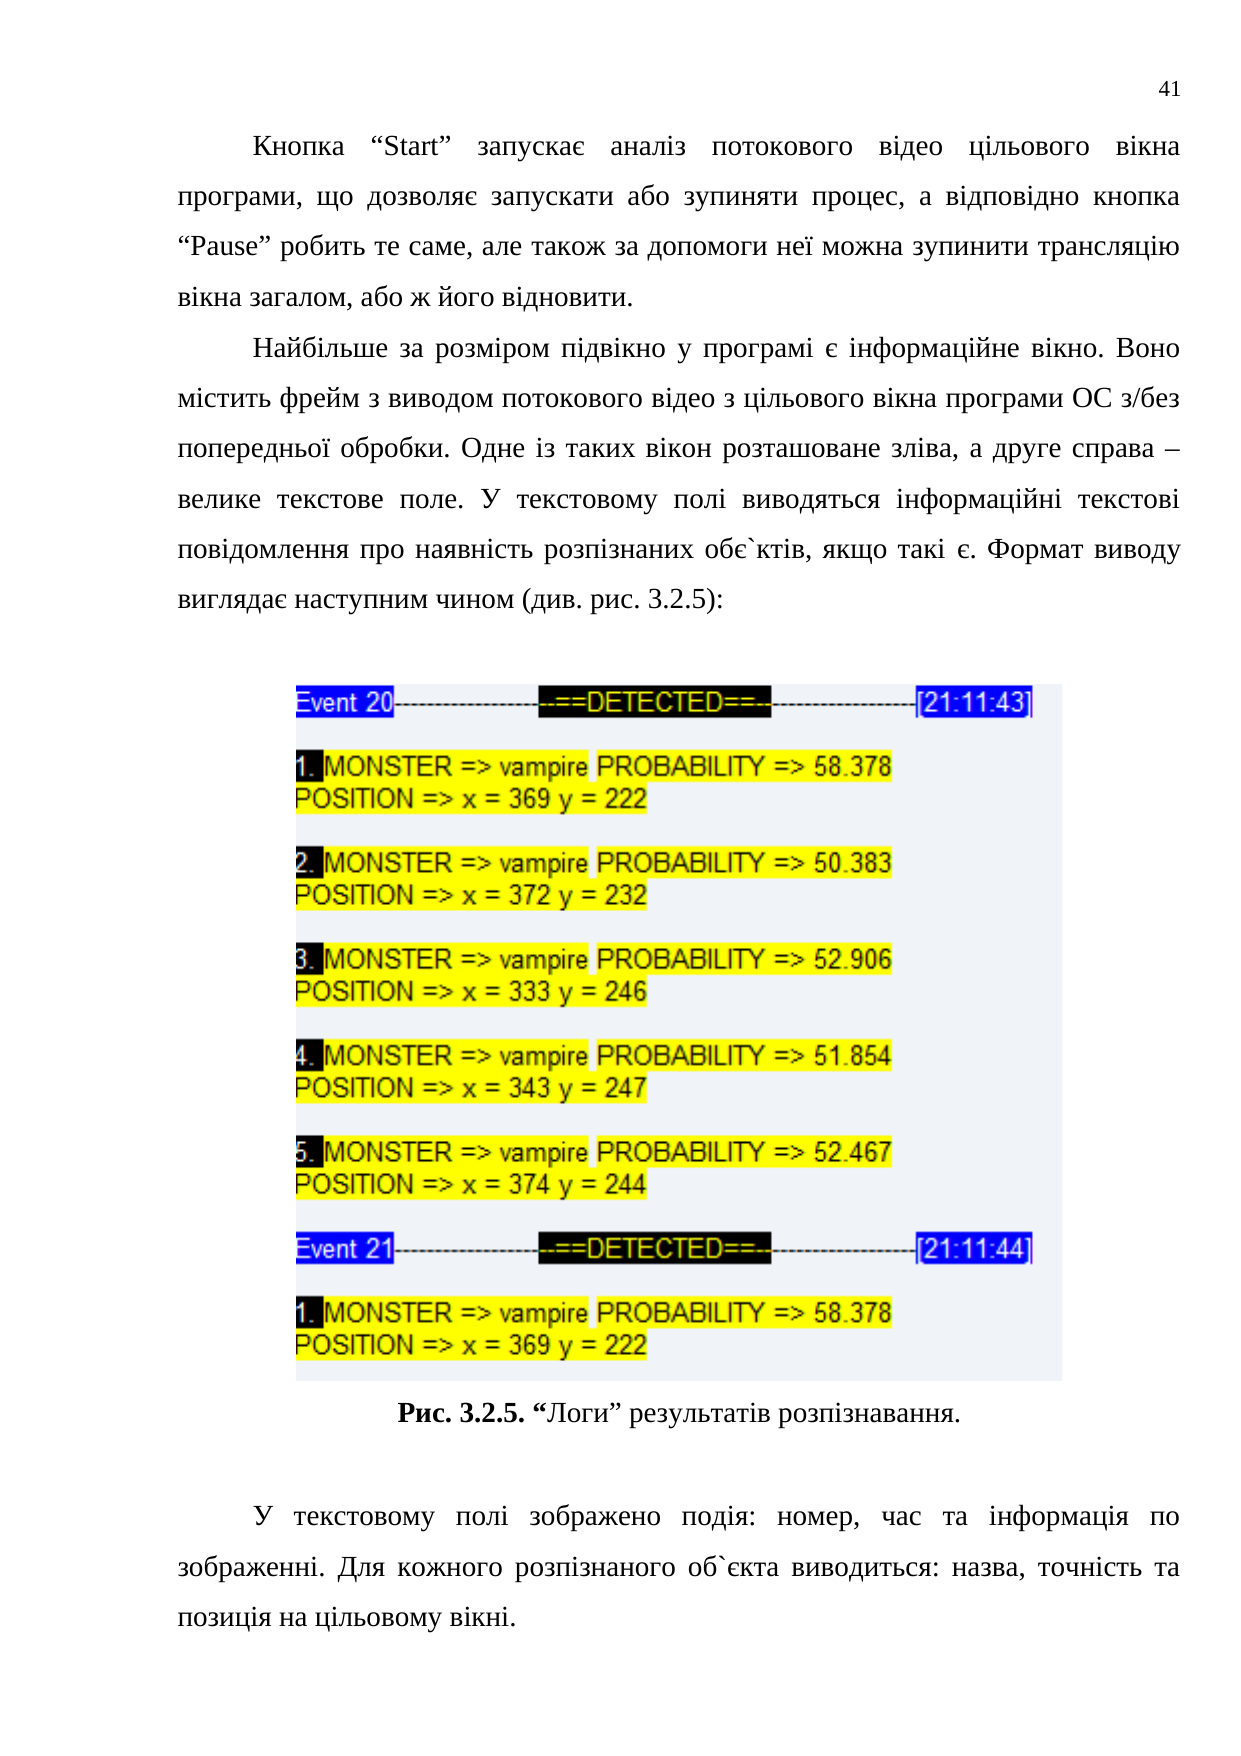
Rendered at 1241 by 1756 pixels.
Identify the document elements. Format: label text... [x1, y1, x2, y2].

text Найбільше за розміром підвікно у програмі є інформаційне вікно. Воно містить фрейм з виводом потокового відео з цільового вікна програми ОС з/без попередньої обробки. Одне із таких вікон розташоване зліва, а друге справа – велике текстове поле. У текстовому полі виводяться інформаційні текстові повідомлення про наявність розпізнаних обє`ктів, якщо такі є. Формат виводу виглядає наступним чином (див. рис. 3.2.5): [177, 330, 1181, 615]
text Рис. 3.2.5. “Логи” результатів розпізнавання. [177, 1396, 1181, 1429]
text Кнопка “Start” запускає аналіз потокового відео цільового вікна програми, що дозволяє запускати або зупиняти процес, а відповідно кнопка “Pause” робить те саме, але також за допомоги неї можна зупинити трансляцію вікна загалом, або ж його відновити. [177, 128, 1181, 312]
text У текстовому полі зображено подія: номер, час та інформація по зображенні. Для кожного розпізнаного об`єкта виводиться: назва, точність та позиція на цільовому вікні. [177, 1498, 1181, 1632]
picture [296, 684, 1063, 1381]
